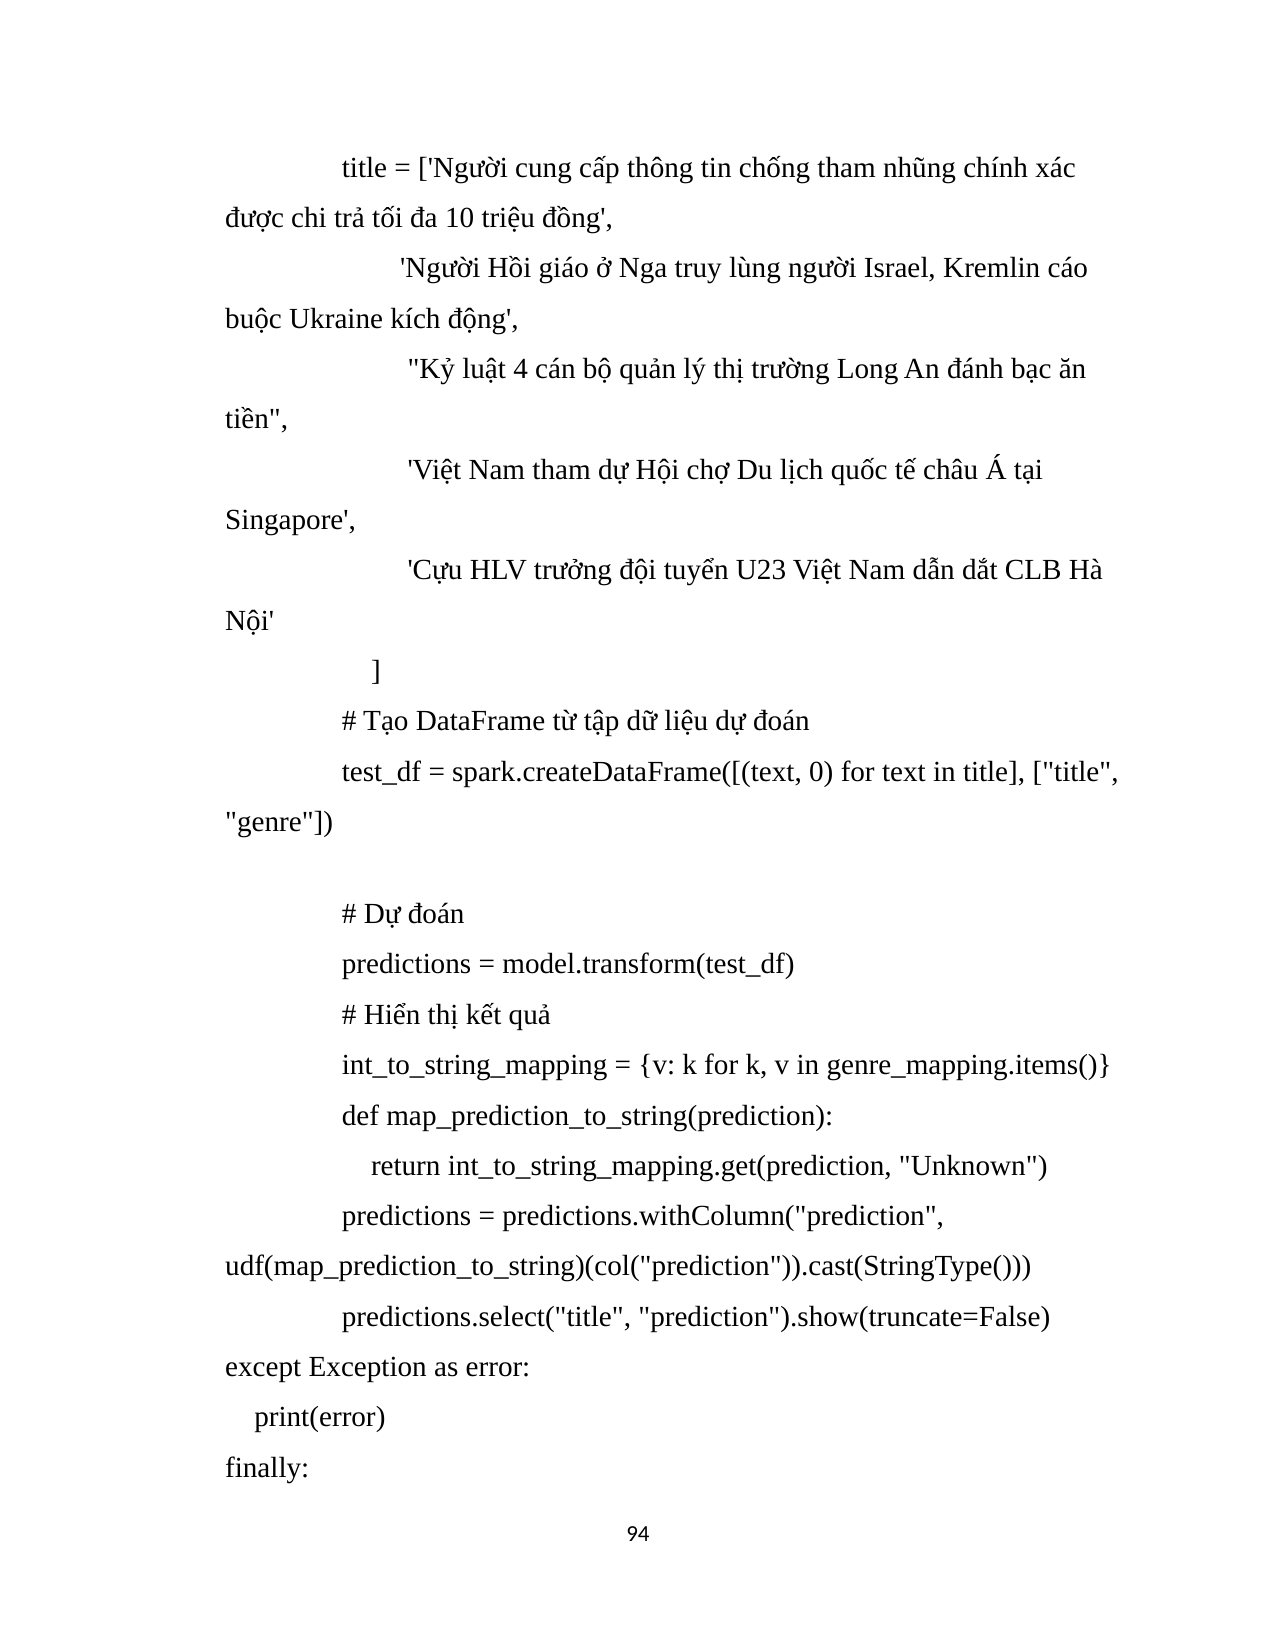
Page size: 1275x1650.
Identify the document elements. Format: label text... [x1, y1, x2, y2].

list except Exception as error: [225, 1349, 1125, 1383]
list predictions = model.transform(test_df) [225, 947, 1125, 980]
list return int_to_string_mapping.get(prediction, "Unknown") [225, 1148, 1125, 1181]
list # Tạo DataFrame từ tập dữ liệu dự đoán [225, 703, 1125, 737]
list int_to_string_mapping = {v: k for k, v in genre_mapping.items()} [225, 1047, 1125, 1081]
list 'Việt Nam tham dự Hội chợ Du lịch quốc tế châu Á tại Singapore', [225, 452, 1125, 536]
list 'Cựu HLV trưởng đội tuyển U23 Việt Nam dẫn dắt CLB Hà Nội' [225, 552, 1125, 636]
list 'Người Hồi giáo ở Nga truy lùng người Israel, Kremlin cáo buộc Ukraine kích động', [225, 251, 1125, 334]
list ] [225, 653, 1125, 687]
list print(error) [225, 1399, 1125, 1433]
list title = ['Người cung cấp thông tin chống tham nhũng chính xác được chi trả tối đa 10 triệu đồng', [225, 150, 1125, 234]
list predictions.select("title", "prediction").show(truncate=False) [225, 1299, 1125, 1332]
list # Dự đoán [225, 896, 1125, 930]
list "Kỷ luật 4 cán bộ quản lý thị trường Long An đánh bạc ăn tiền", [225, 351, 1125, 435]
list predictions = predictions.withColumn("prediction", udf(map_prediction_to_string)(col("prediction")).cast(StringType())) [225, 1198, 1125, 1282]
list finally: [225, 1450, 1125, 1483]
list # Hiển thị kết quả [225, 997, 1125, 1031]
list test_df = spark.createDataFrame([(text, 0) for text in title], ["title", "genre"]) [225, 754, 1125, 838]
list def map_prediction_to_string(prediction): [225, 1098, 1125, 1131]
